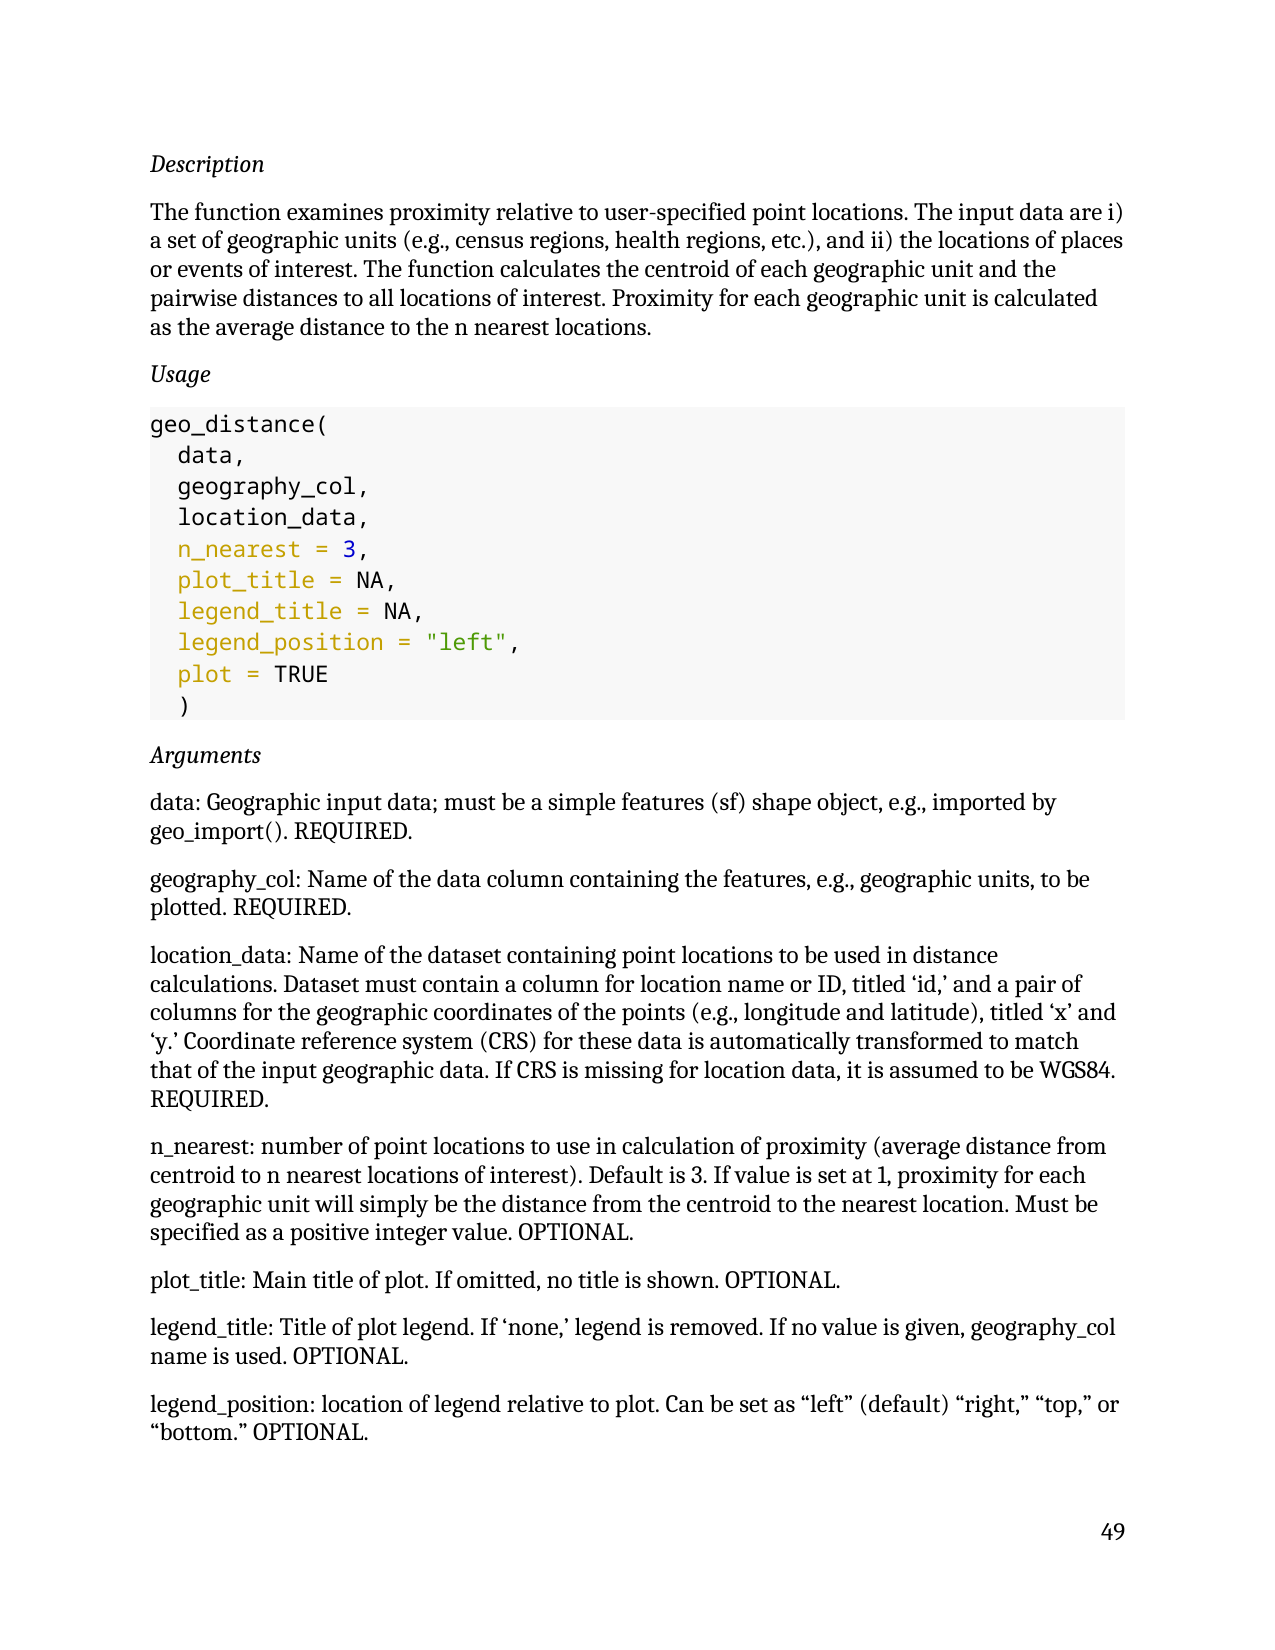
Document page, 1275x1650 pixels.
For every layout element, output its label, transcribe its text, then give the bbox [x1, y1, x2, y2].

text plot_title: Main title of plot. If omitted, no title is shown. OPTIONAL. [150, 1266, 1125, 1294]
text legend_position: location of legend relative to plot. Can be set as “left” (default) “right,” “top,” or “bottom.” OPTIONAL. [150, 1389, 1125, 1447]
text location_data: Name of the dataset containing point locations to be used in distance calculations. Dataset must contain a column for location name or ID, titled ‘id,’ and a pair of columns for the geographic coordinates of the points (e.g., longitude and latitude), titled ‘x’ and ‘y.’ Coordinate reference system (CRS) for these data is automatically transformed to match that of the input geographic data. If CRS is missing for location data, it is assumed to be WGS84. REQUIRED. [150, 941, 1125, 1113]
text Description [150, 150, 1125, 179]
text Usage [150, 360, 1125, 389]
text n_nearest: number of point locations to use in calculation of proximity (average distance from centroid to n nearest locations of interest). Default is 3. If value is set at 1, proximity for each geographic unit will simply be the distance from the centroid to the nearest location. Must be specified as a positive integer value. OPTIONAL. [150, 1132, 1125, 1247]
text legend_title: Title of plot legend. If ‘none,’ legend is removed. If no value is given, geography_col name is used. OPTIONAL. [150, 1313, 1125, 1371]
text data: Geographic input data; must be a simple features (sf) shape object, e.g., imported by geo_import(). REQUIRED. [150, 788, 1125, 846]
text The function examines proximity relative to user-specified point locations. The input data are i) a set of geographic units (e.g., census regions, health regions, etc.), and ii) the locations of places or events of interest. The function calculates the centroid of each geographic unit and the pairwise distances to all locations of interest. Proximity for each geographic unit is calculated as the average distance to the n nearest locations. [150, 197, 1125, 341]
text geography_col: Name of the data column containing the features, e.g., geographic units, to be plotted. REQUIRED. [150, 864, 1125, 922]
text Arguments [150, 741, 1125, 769]
text geo_distance( data, geography_col, location_data, n_nearest = 3, plot_title = NA, legend_title = NA, legend_position = "left", plot = TRUE ) [150, 407, 1125, 720]
